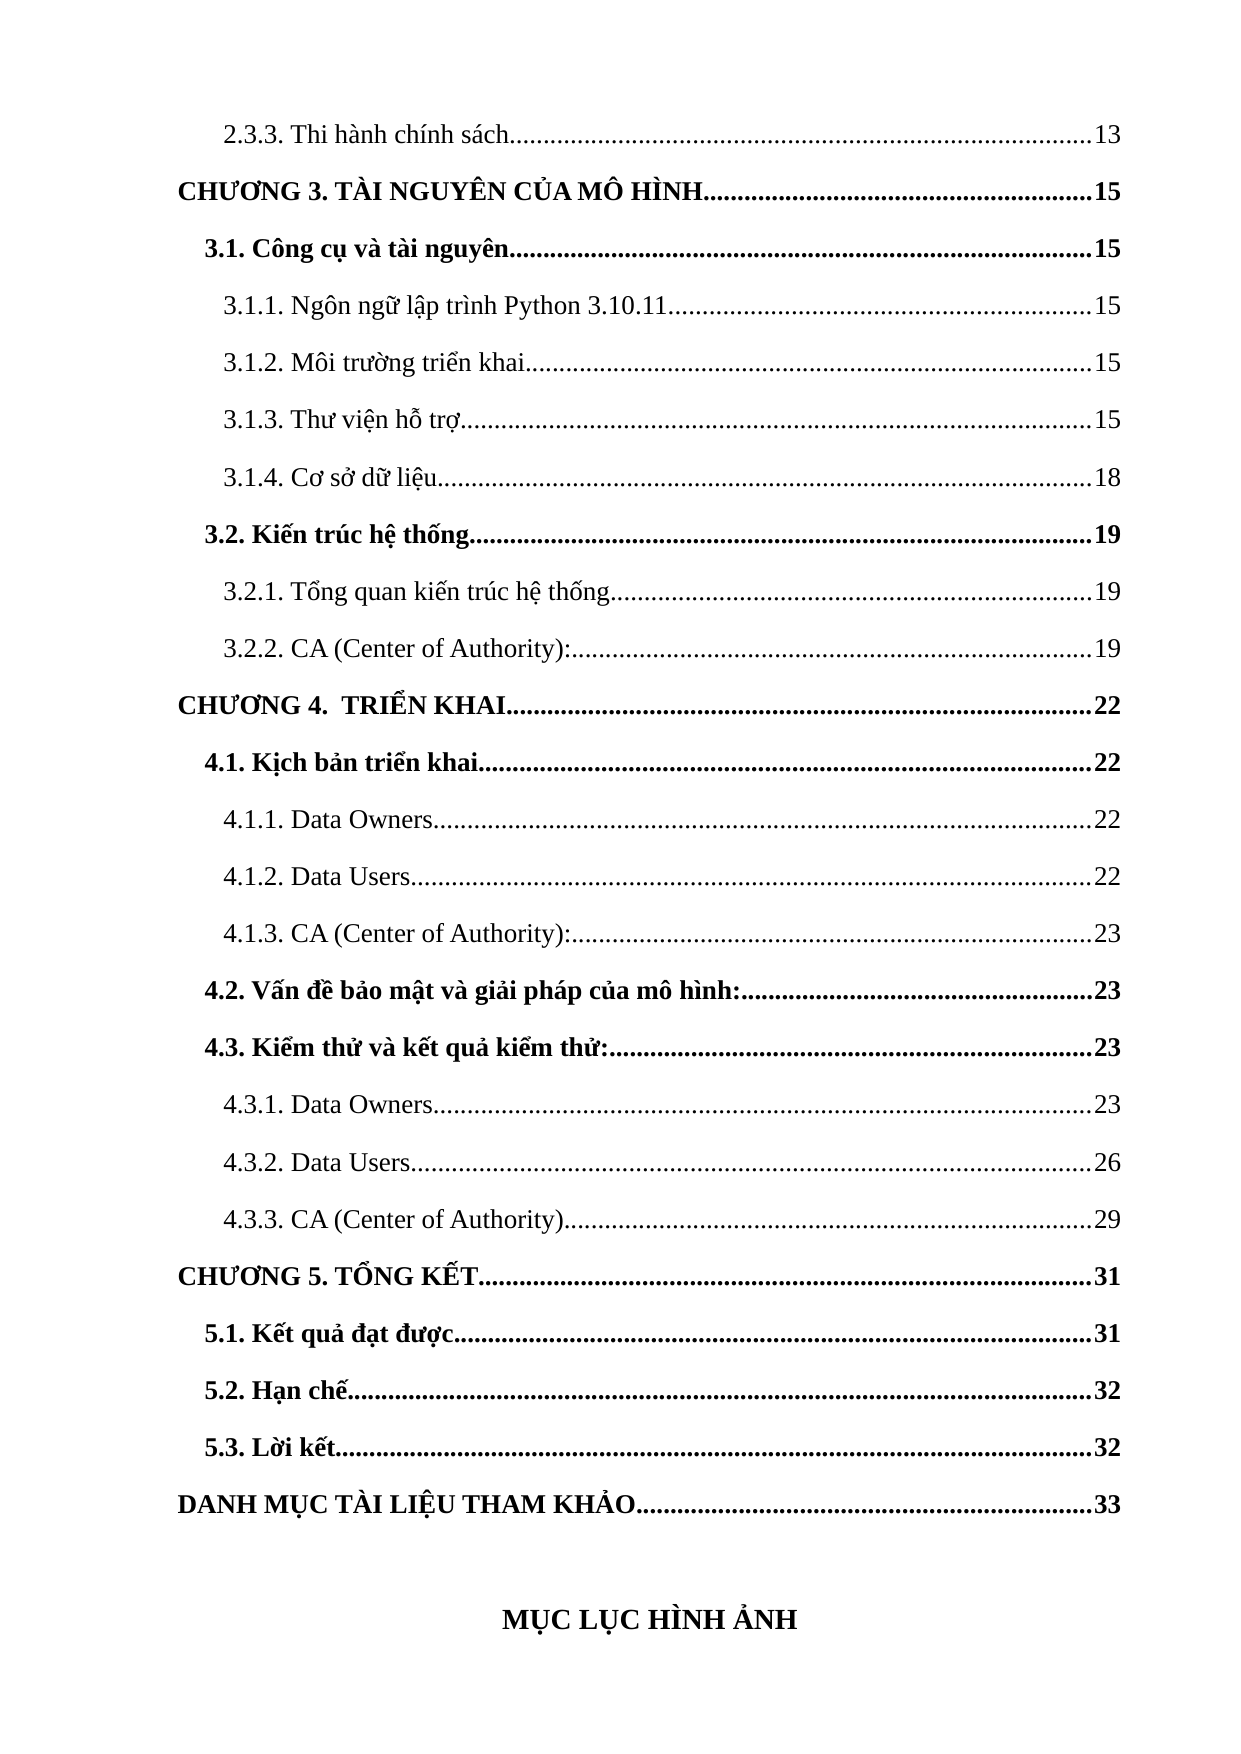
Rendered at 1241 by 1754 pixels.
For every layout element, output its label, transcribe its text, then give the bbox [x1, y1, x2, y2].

text MỤC LỤC HÌNH ẢNH [177, 1602, 1122, 1636]
